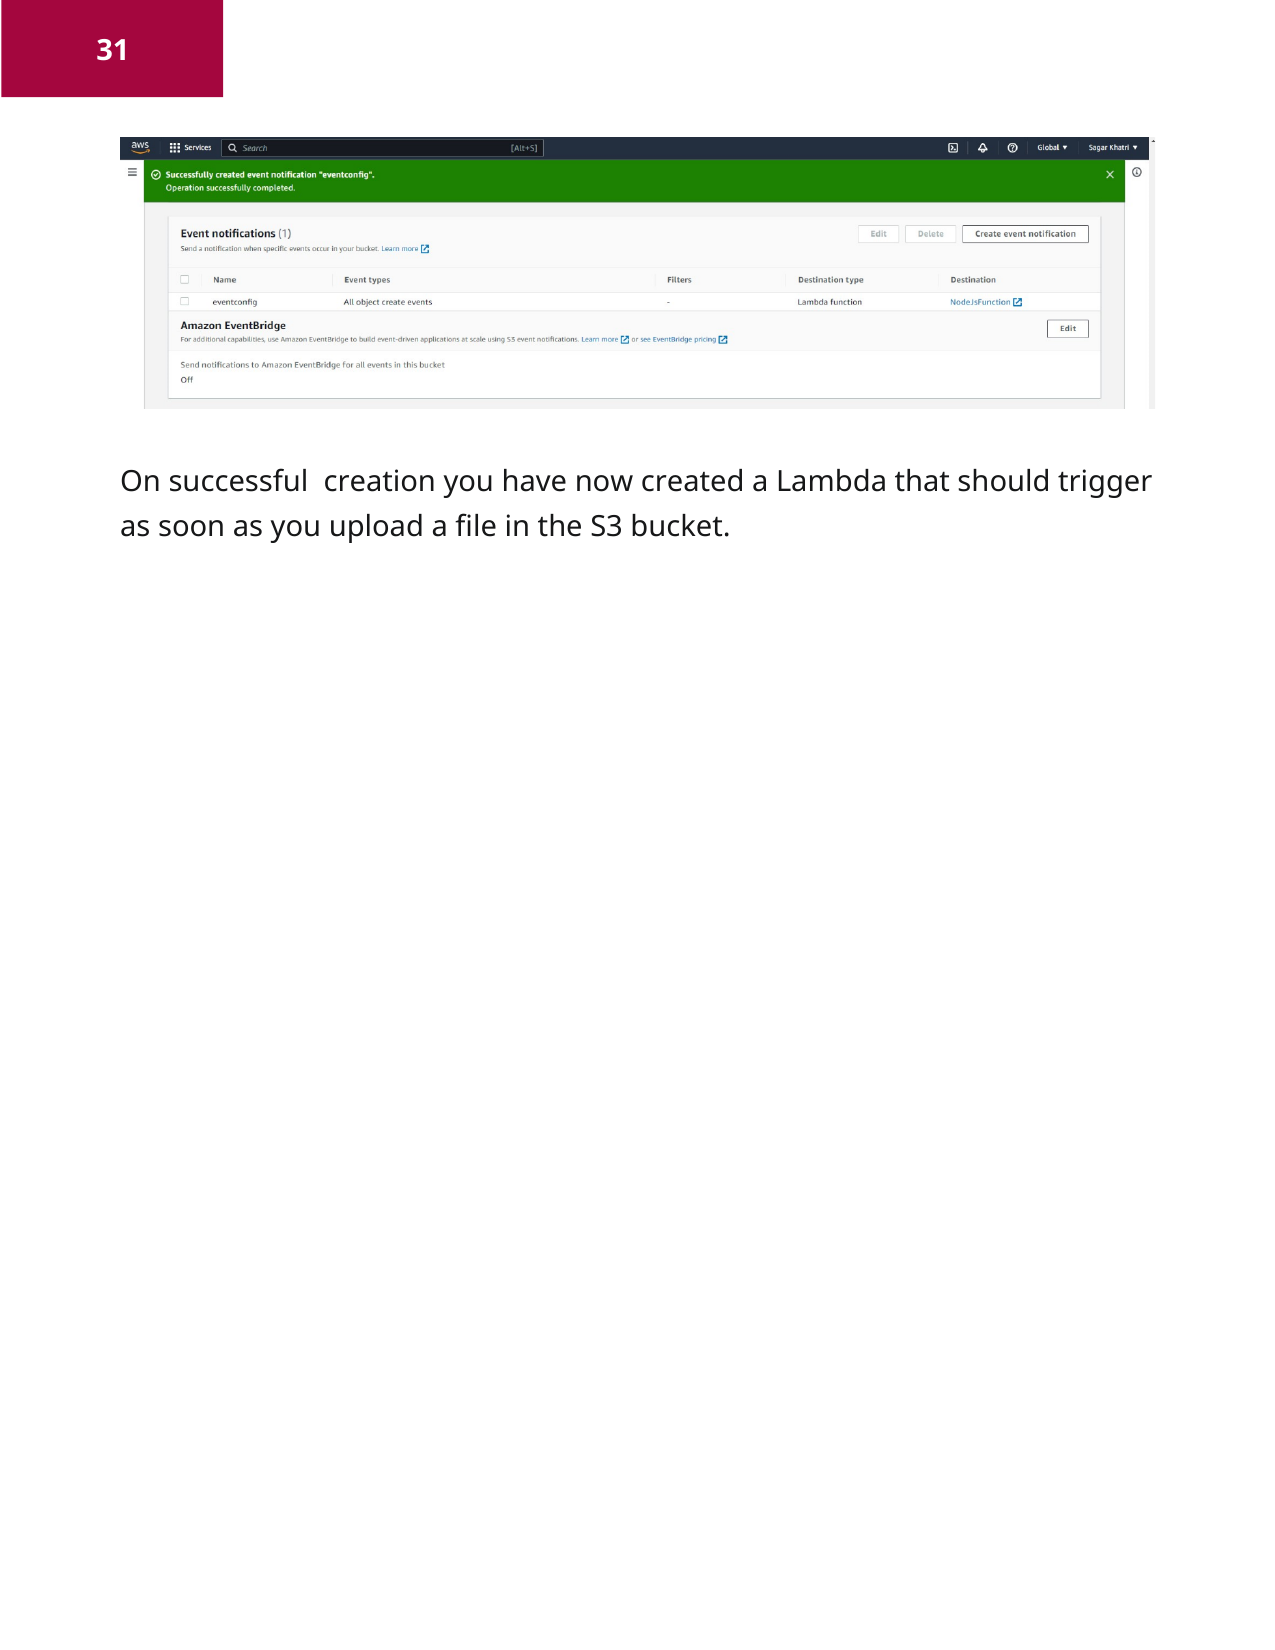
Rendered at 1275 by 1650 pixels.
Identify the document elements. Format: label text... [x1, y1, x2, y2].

picture [120, 137, 1155, 409]
text On successful creation you have now created a Lambda that should trigger as soon as you upload a file in the S3 bucket. [120, 409, 1155, 545]
